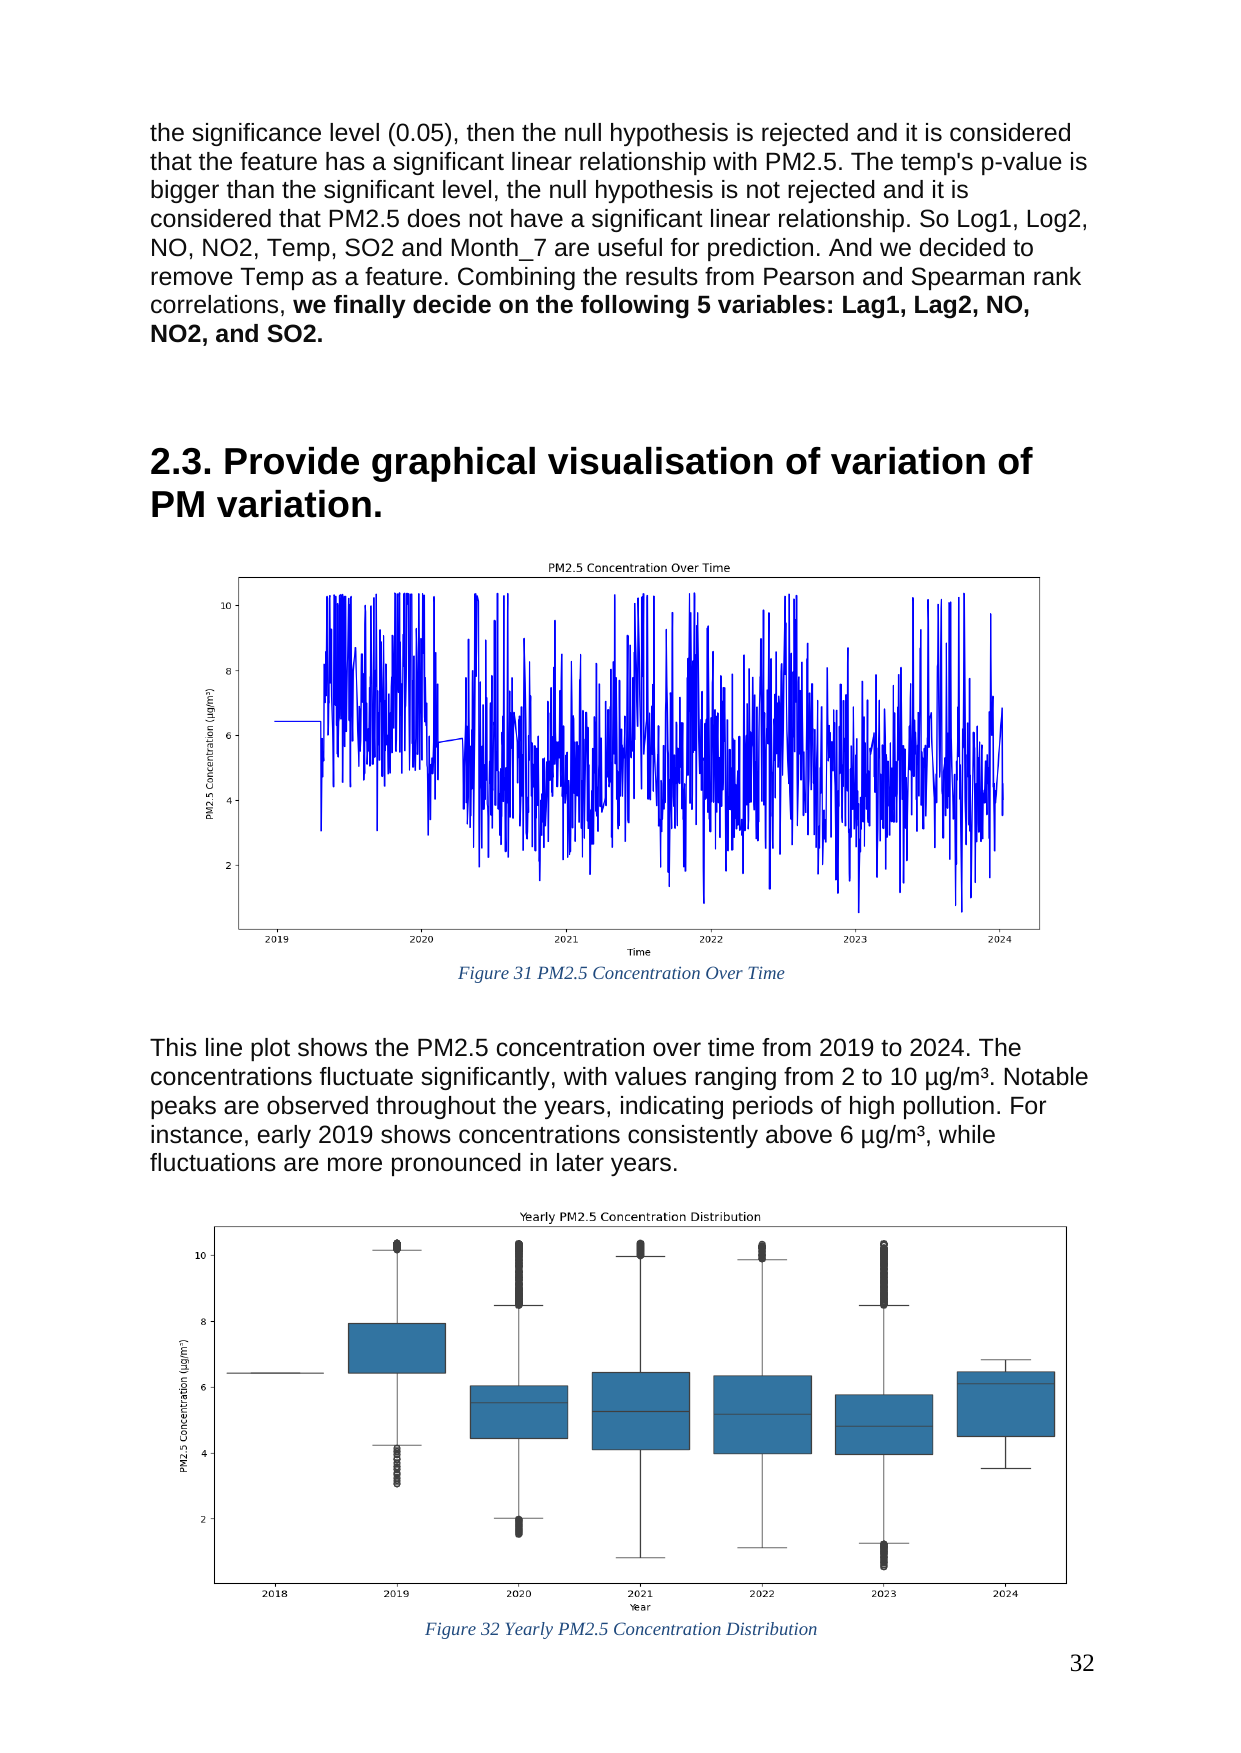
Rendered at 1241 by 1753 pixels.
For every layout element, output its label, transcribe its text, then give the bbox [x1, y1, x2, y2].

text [150, 118, 1094, 348]
picture [199, 556, 1046, 963]
picture [172, 1206, 1073, 1618]
text Figure 32 Yearly PM2.5 Concentration Distribution [150, 1618, 1094, 1639]
text This line plot shows the PM2.5 concentration over time from 2019 to 2024. The concentrations fluctuate significantly, with values ranging from 2 to 10 µg/m³. Notable peaks are observed throughout the years, indicating periods of high pollution. For instance, early 2019 shows concentrations consistently above 6 µg/m³, while fluctuations are more pronounced in later years. [150, 1033, 1094, 1177]
subtitle 2.3. Provide graphical visualisation of variation of PM variation. [150, 439, 1094, 526]
text Figure 31 PM2.5 Concentration Over Time [150, 962, 1094, 984]
